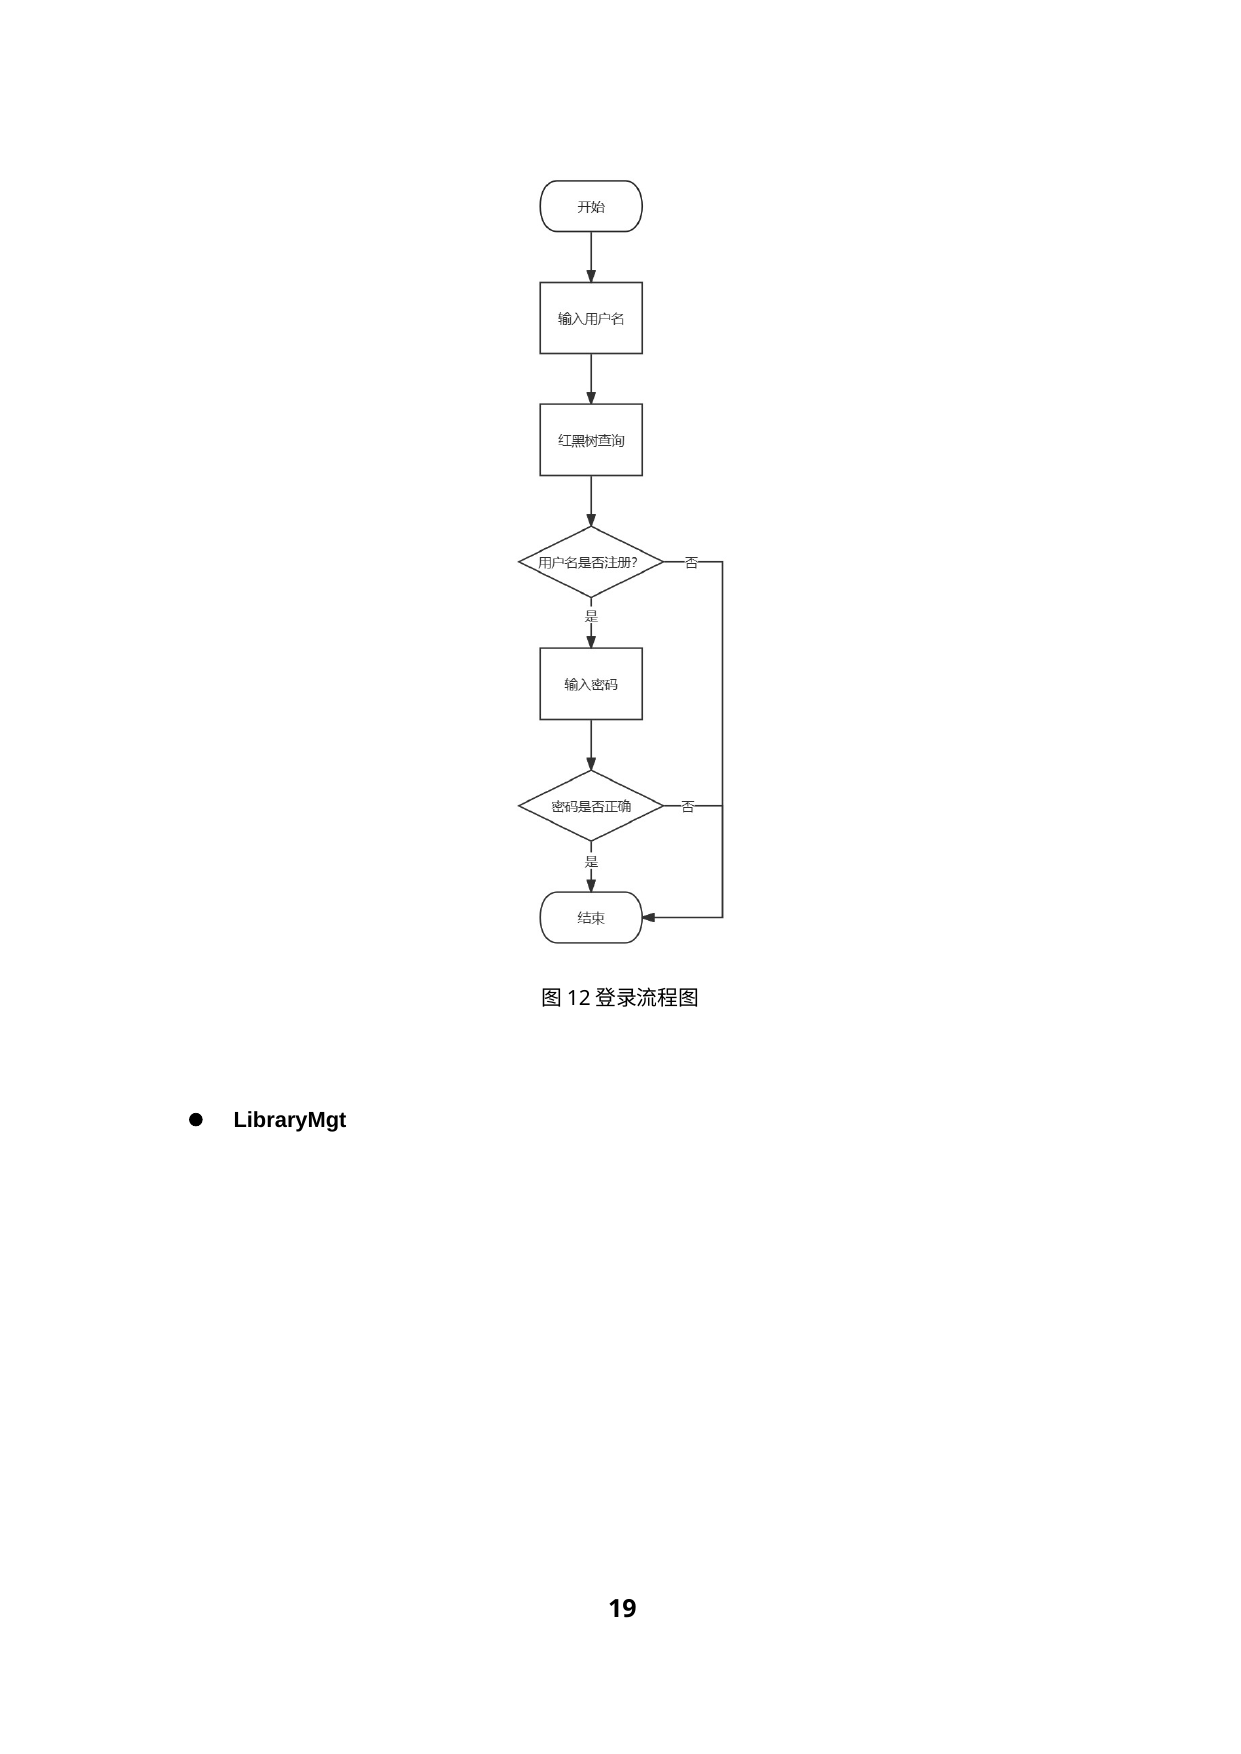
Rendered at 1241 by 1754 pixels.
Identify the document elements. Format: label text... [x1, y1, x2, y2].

list LibraryMgt [187, 1103, 1053, 1136]
picture [493, 155, 747, 968]
text 图 12 登录流程图 [187, 981, 1053, 1013]
